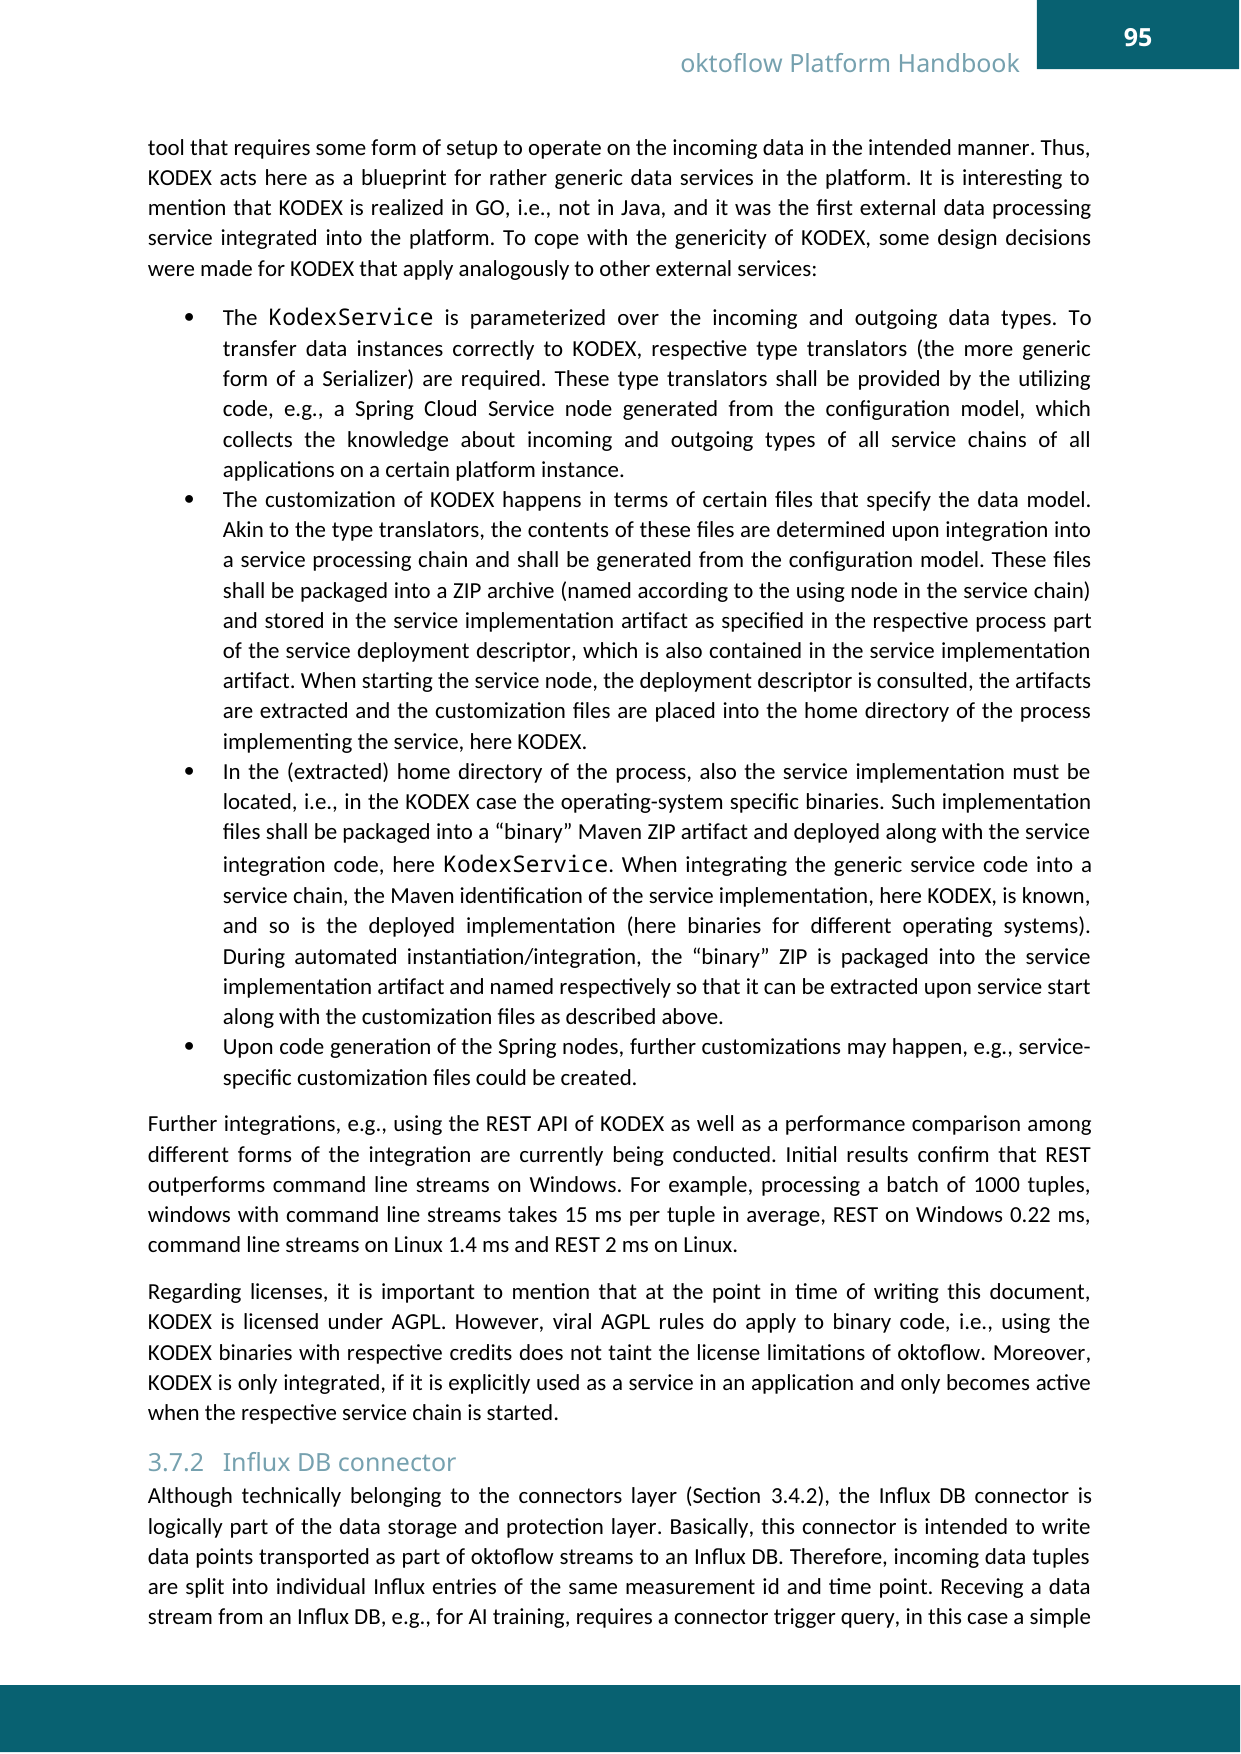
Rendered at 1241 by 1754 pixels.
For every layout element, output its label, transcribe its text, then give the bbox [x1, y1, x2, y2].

list In the (extracted) home directory of the process, also the service implementation must be located, i.e., in the KODEX case the operating-system specific binaries. Such implementation files shall be packaged into a “binary” Maven ZIP artifact and deployed along with the service integration code, here KodexService. When integrating the generic service code into a service chain, the Maven identification of the service implementation, here KODEX, is known, and so is the deployed implementation (here binaries for different operating systems). During automated instantiation/integration, the “binary” ZIP is packaged into the service implementation artifact and named respectively so that it can be extracted upon service start along with the customization files as described above. [185, 757, 1093, 1030]
list The KodexService is parameterized over the incoming and outgoing data types. To transfer data instances correctly to KODEX, respective type translators (the more generic form of a Serializer) are required. These type translators shall be provided by the utilizing code, e.g., a Spring Cloud Service node generated from the configuration model, which collects the knowledge about incoming and outgoing types of all service chains of all applications on a certain platform instance. [185, 301, 1093, 483]
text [148, 133, 1093, 282]
list The customization of KODEX happens in terms of certain files that specify the data model. Akin to the type translators, the contents of these files are determined upon integration into a service processing chain and shall be generated from the configuration model. These files shall be packaged into a ZIP archive (named according to the using node in the service chain) and stored in the service implementation artifact as specified in the respective process part of the service deployment descriptor, which is also contained in the service implementation artifact. When starting the service node, the deployment descriptor is consulted, the artifacts are extracted and the customization files are placed into the home directory of the process implementing the service, here KODEX. [185, 485, 1093, 755]
subtitle Influx DB connector [148, 1445, 1093, 1479]
text Regarding licenses, it is important to mention that at the point in time of writing this document, KODEX is licensed under AGPL. However, viral AGPL rules do apply to binary code, i.e., using the KODEX binaries with respective credits does not taint the license limitations of oktoflow. Moreover, KODEX is only integrated, if it is explicitly used as a service in an application and only becomes active when the respective service chain is started. [148, 1277, 1093, 1426]
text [148, 1482, 1093, 1631]
list Upon code generation of the Spring nodes, further customizations may happen, e.g., service-specific customization files could be created. [185, 1032, 1093, 1091]
text Further integrations, e.g., using the REST API of KODEX as well as a performance comparison among different forms of the integration are currently being conducted. Initial results confirm that REST outperforms command line streams on Windows. For example, processing a batch of 1000 tuples, windows with command line streams takes 15 ms per tuple in average, REST on Windows 0.22 ms, command line streams on Linux 1.4 ms and REST 2 ms on Linux. [148, 1109, 1093, 1258]
